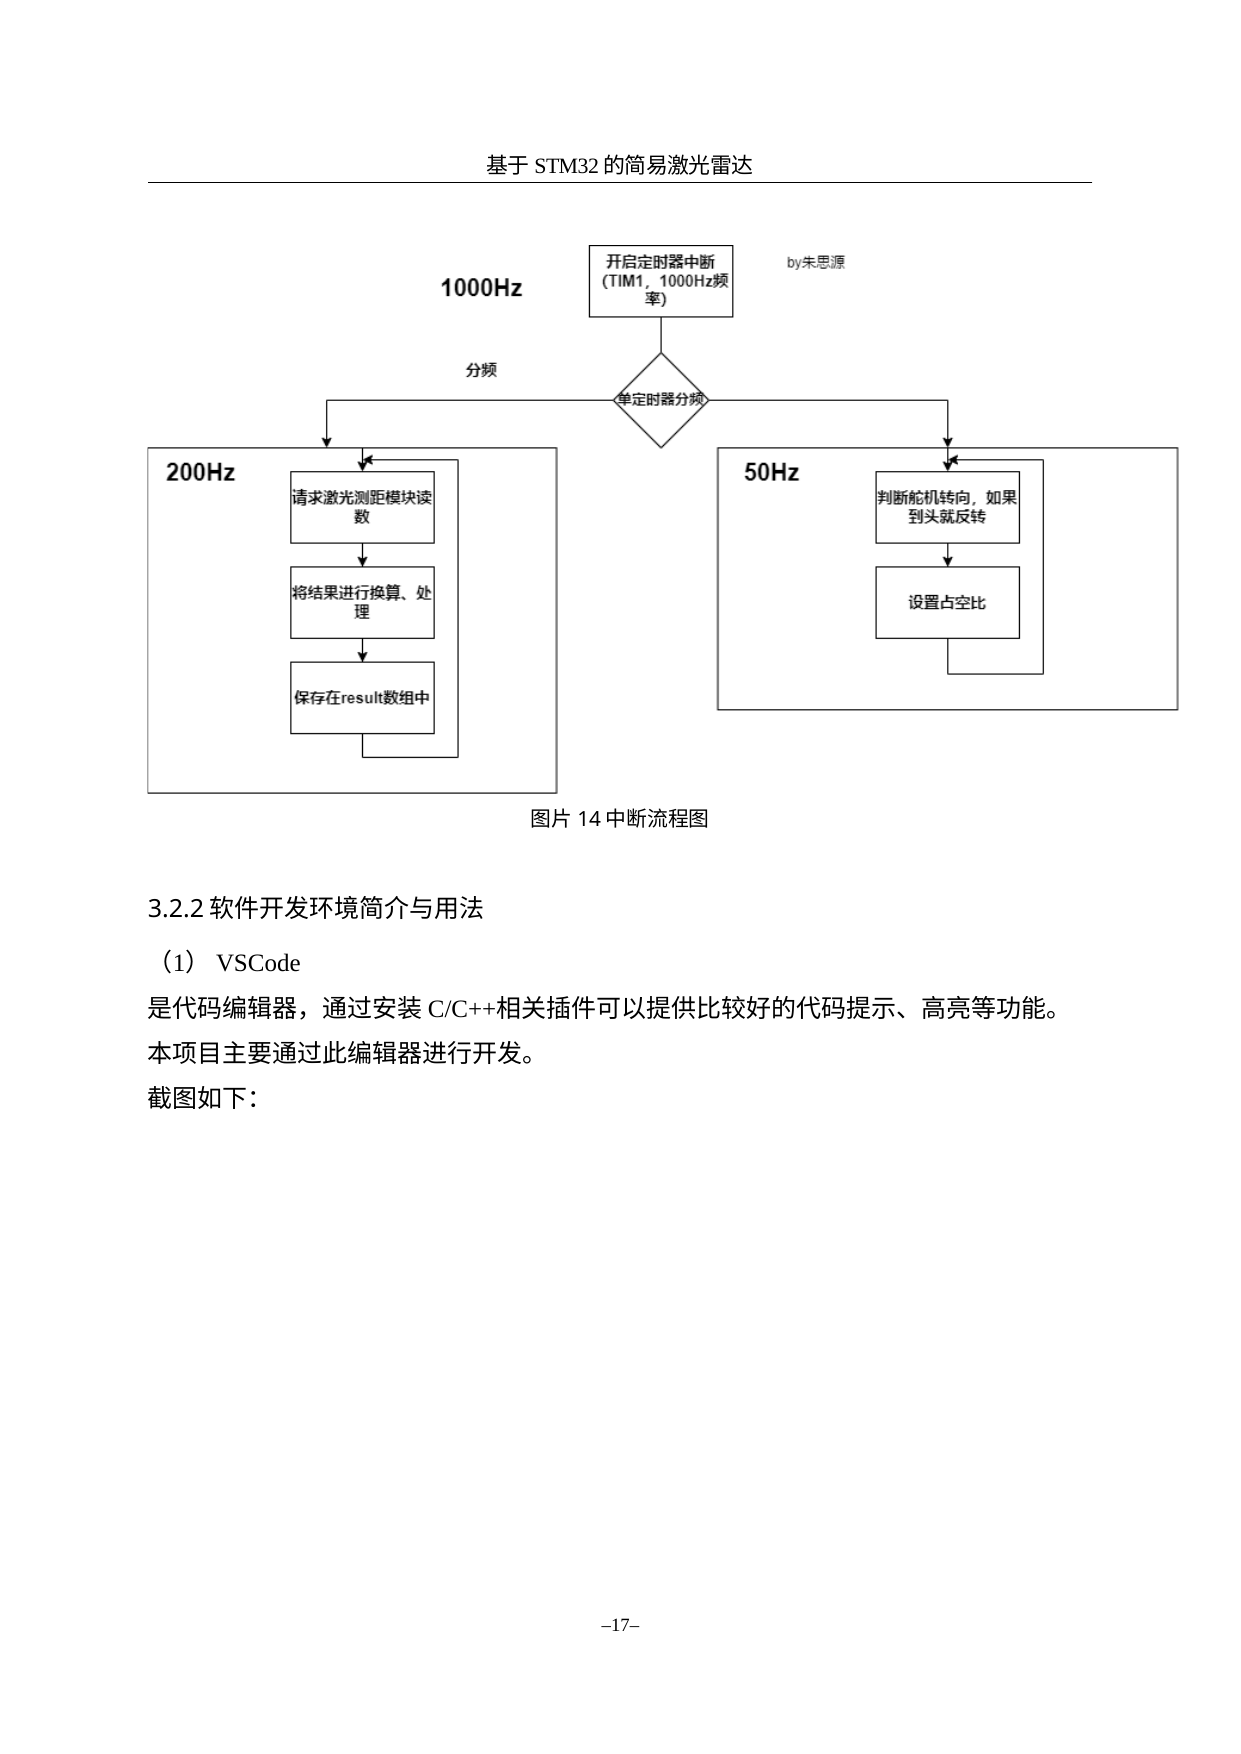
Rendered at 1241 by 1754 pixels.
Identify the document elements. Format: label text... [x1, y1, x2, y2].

text 截图如下： [148, 1079, 1092, 1115]
text 本项目主要通过此编辑器进行开发。 [148, 1033, 1092, 1069]
picture [147, 245, 1179, 795]
subtitle 3.2.2软件开发环境简介与用法 [148, 888, 1092, 924]
text 是代码编辑器，通过安装C/C++相关插件可以提供比较好的代码提示、高亮等功能。 [148, 988, 1092, 1024]
text 图片 14 中断流程图 [148, 802, 1092, 832]
text （1） VSCode [148, 943, 1092, 979]
